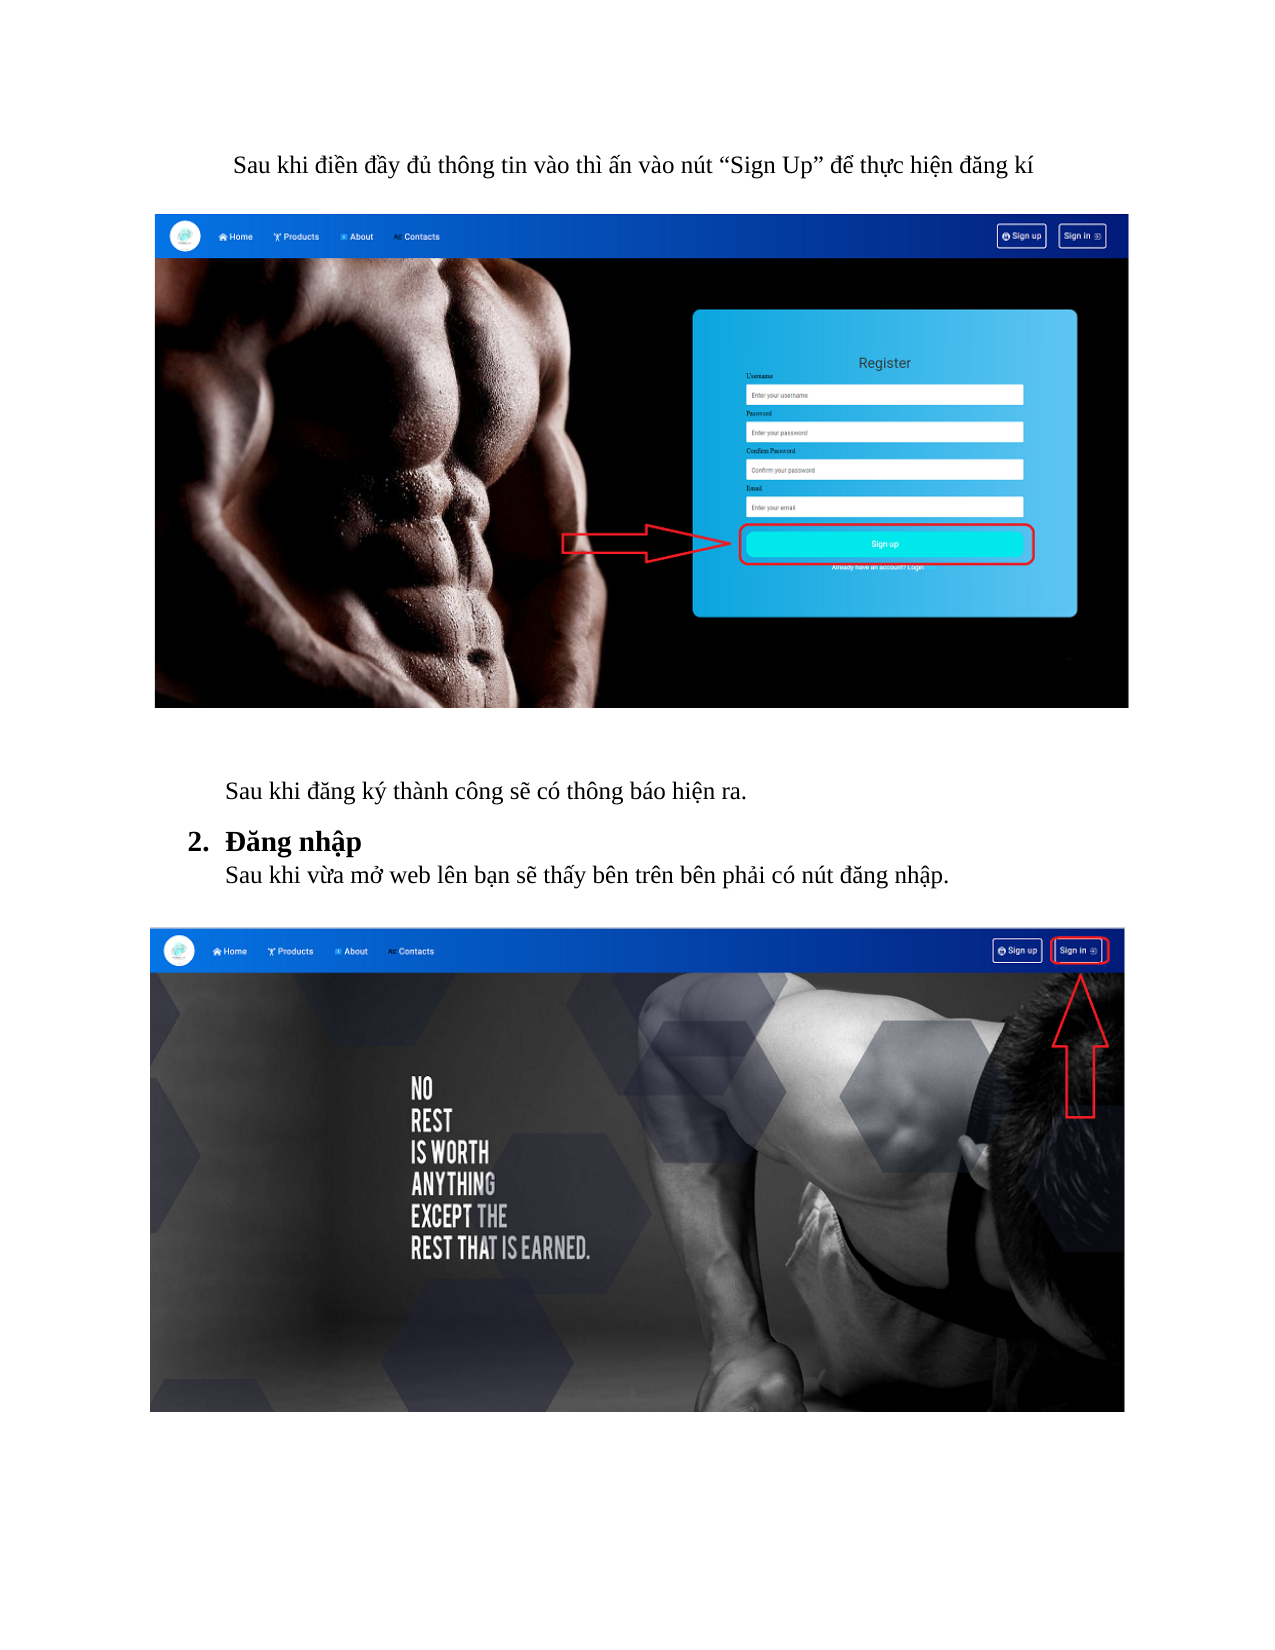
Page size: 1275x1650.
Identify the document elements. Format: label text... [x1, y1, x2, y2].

list Đăng nhập [187, 824, 1125, 857]
list Sau khi vừa mở web lên bạn sẽ thấy bên trên bên phải có nút đăng nhập. [225, 860, 1125, 889]
text Sau khi đăng ký thành công sẽ có thông báo hiện ra. [150, 776, 1125, 805]
picture [154, 214, 1130, 708]
picture [150, 927, 1125, 1412]
text Sau khi điền đầy đủ thông tin vào thì ấn vào nút “Sign Up” để thực hiện đăng kí [150, 150, 1125, 179]
